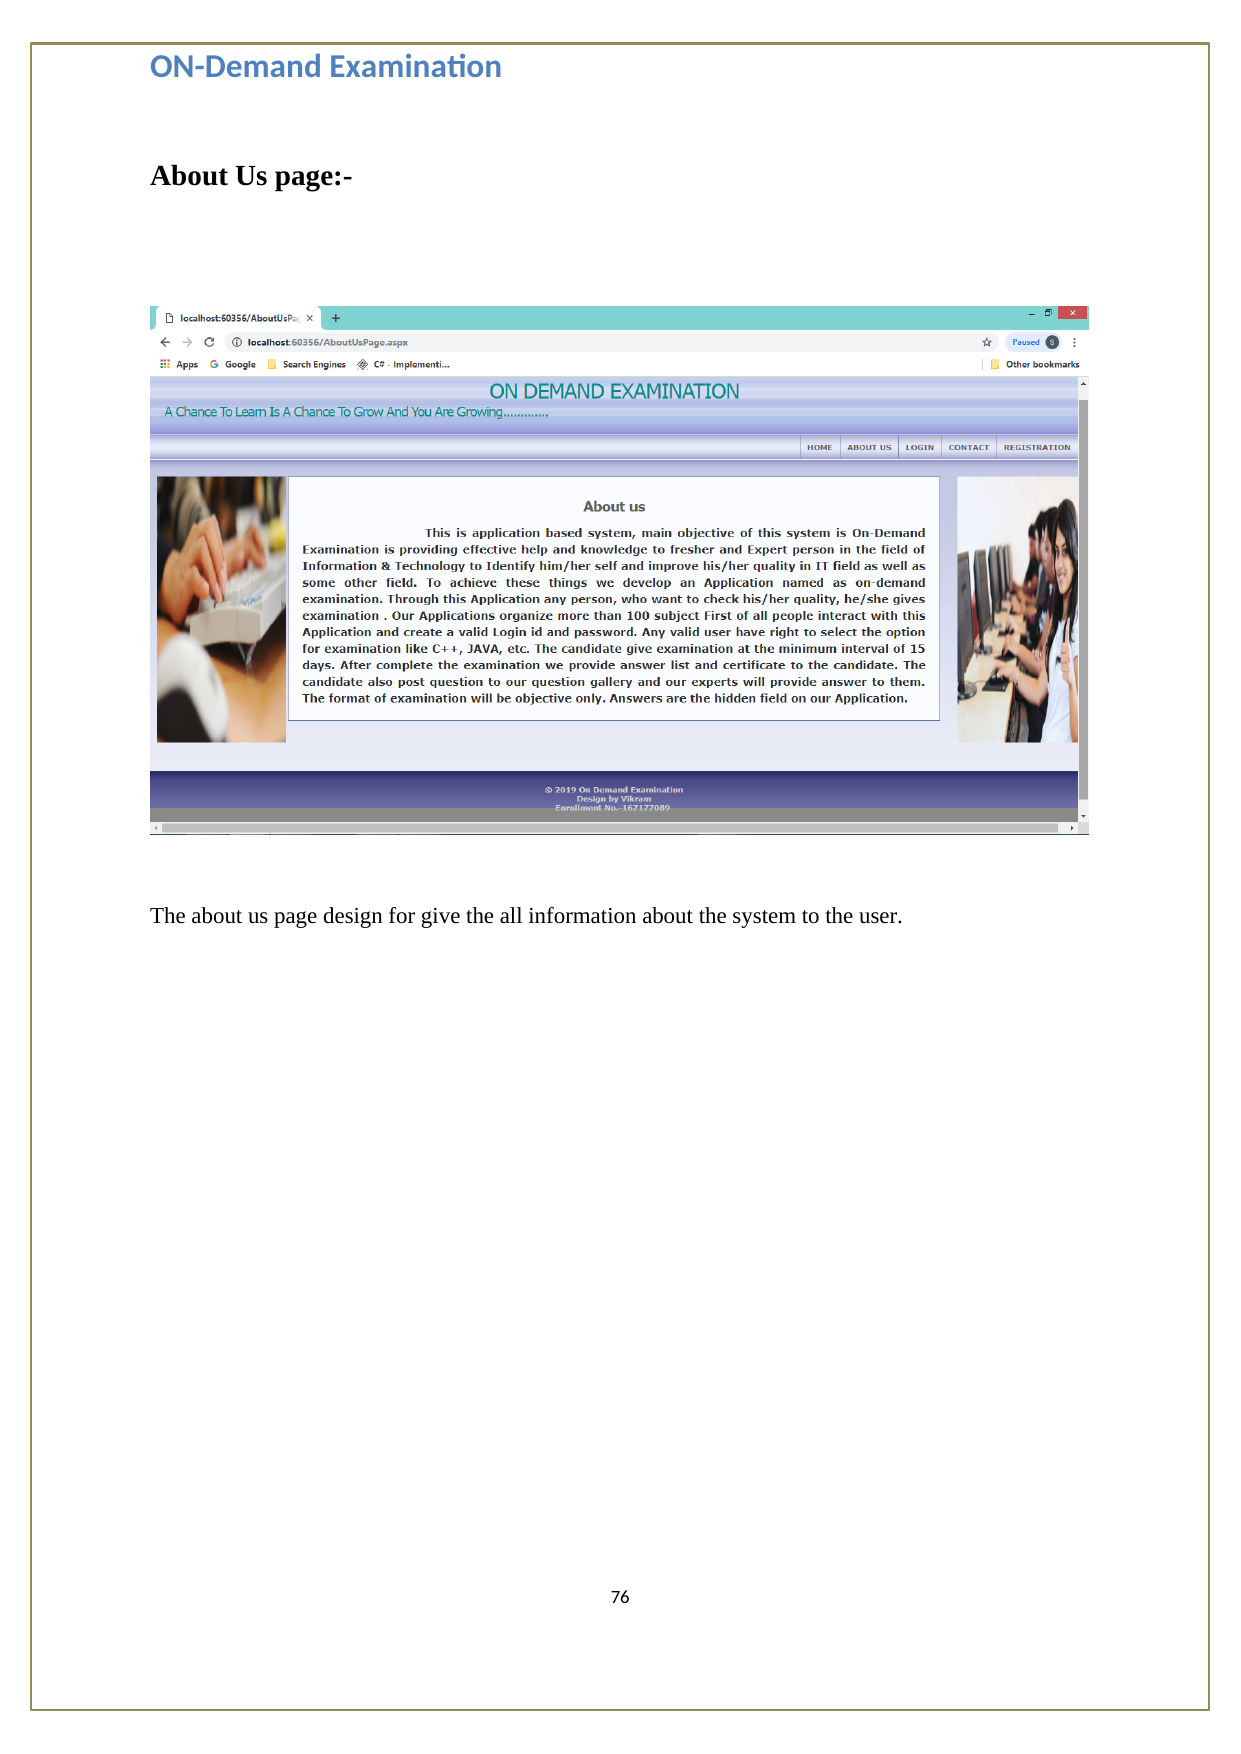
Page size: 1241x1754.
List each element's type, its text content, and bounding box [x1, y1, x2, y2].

picture [150, 306, 1089, 835]
text The about us page design for give the all information about the system to the user.Contact Us page:- [150, 902, 1090, 929]
text About Us page:- [150, 158, 1090, 191]
